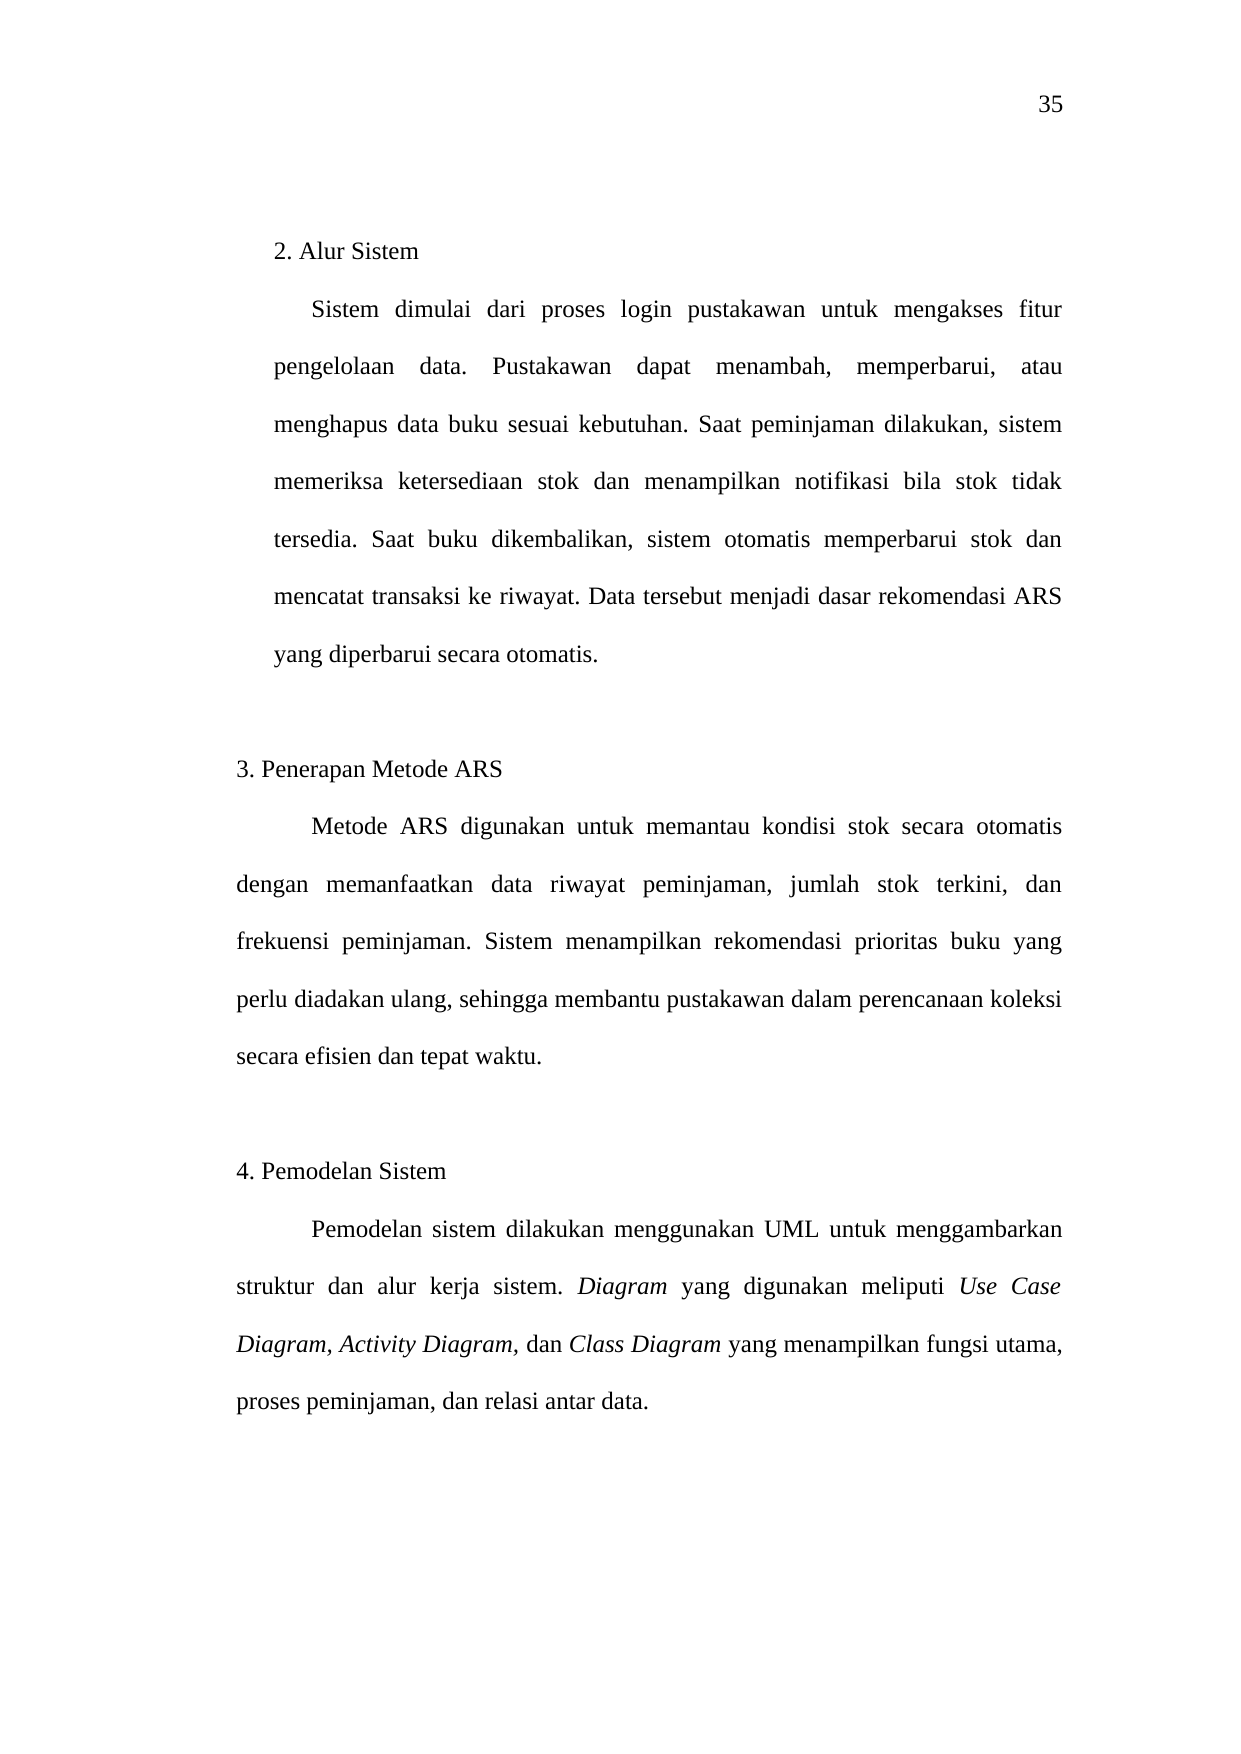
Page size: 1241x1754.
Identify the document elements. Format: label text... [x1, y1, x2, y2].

text 2. Alur Sistem [274, 236, 1063, 265]
text Metode ARS digunakan untuk memantau kondisi stok secara otomatis dengan memanfaatkan data riwayat peminjaman, jumlah stok terkini, dan frekuensi peminjaman. Sistem menampilkan rekomendasi prioritas buku yang perlu diadakan ulang, sehingga membantu pustakawan dalam perencanaan koleksi secara efisien dan tepat waktu. [236, 811, 1063, 1070]
text 3. Penerapan Metode ARS [236, 754, 1063, 782]
text Pemodelan sistem dilakukan menggunakan UML untuk menggambarkan struktur dan alur kerja sistem. Diagram yang digunakan meliputi Use Case Diagram, Activity Diagram, dan Class Diagram yang menampilkan fungsi utama, proses peminjaman, dan relasi antar data. [236, 1214, 1063, 1415]
text 4. Pemodelan Sistem [236, 1156, 1063, 1185]
text Sistem dimulai dari proses login pustakawan untuk mengakses fitur pengelolaan data. Pustakawan dapat menambah, memperbarui, atau menghapus data buku sesuai kebutuhan. Saat peminjaman dilakukan, sistem memeriksa ketersediaan stok dan menampilkan notifikasi bila stok tidak tersedia. Saat buku dikembalikan, sistem otomatis memperbarui stok dan mencatat transaksi ke riwayat. Data tersebut menjadi dasar rekomendasi ARS yang diperbarui secara otomatis. [274, 294, 1063, 667]
